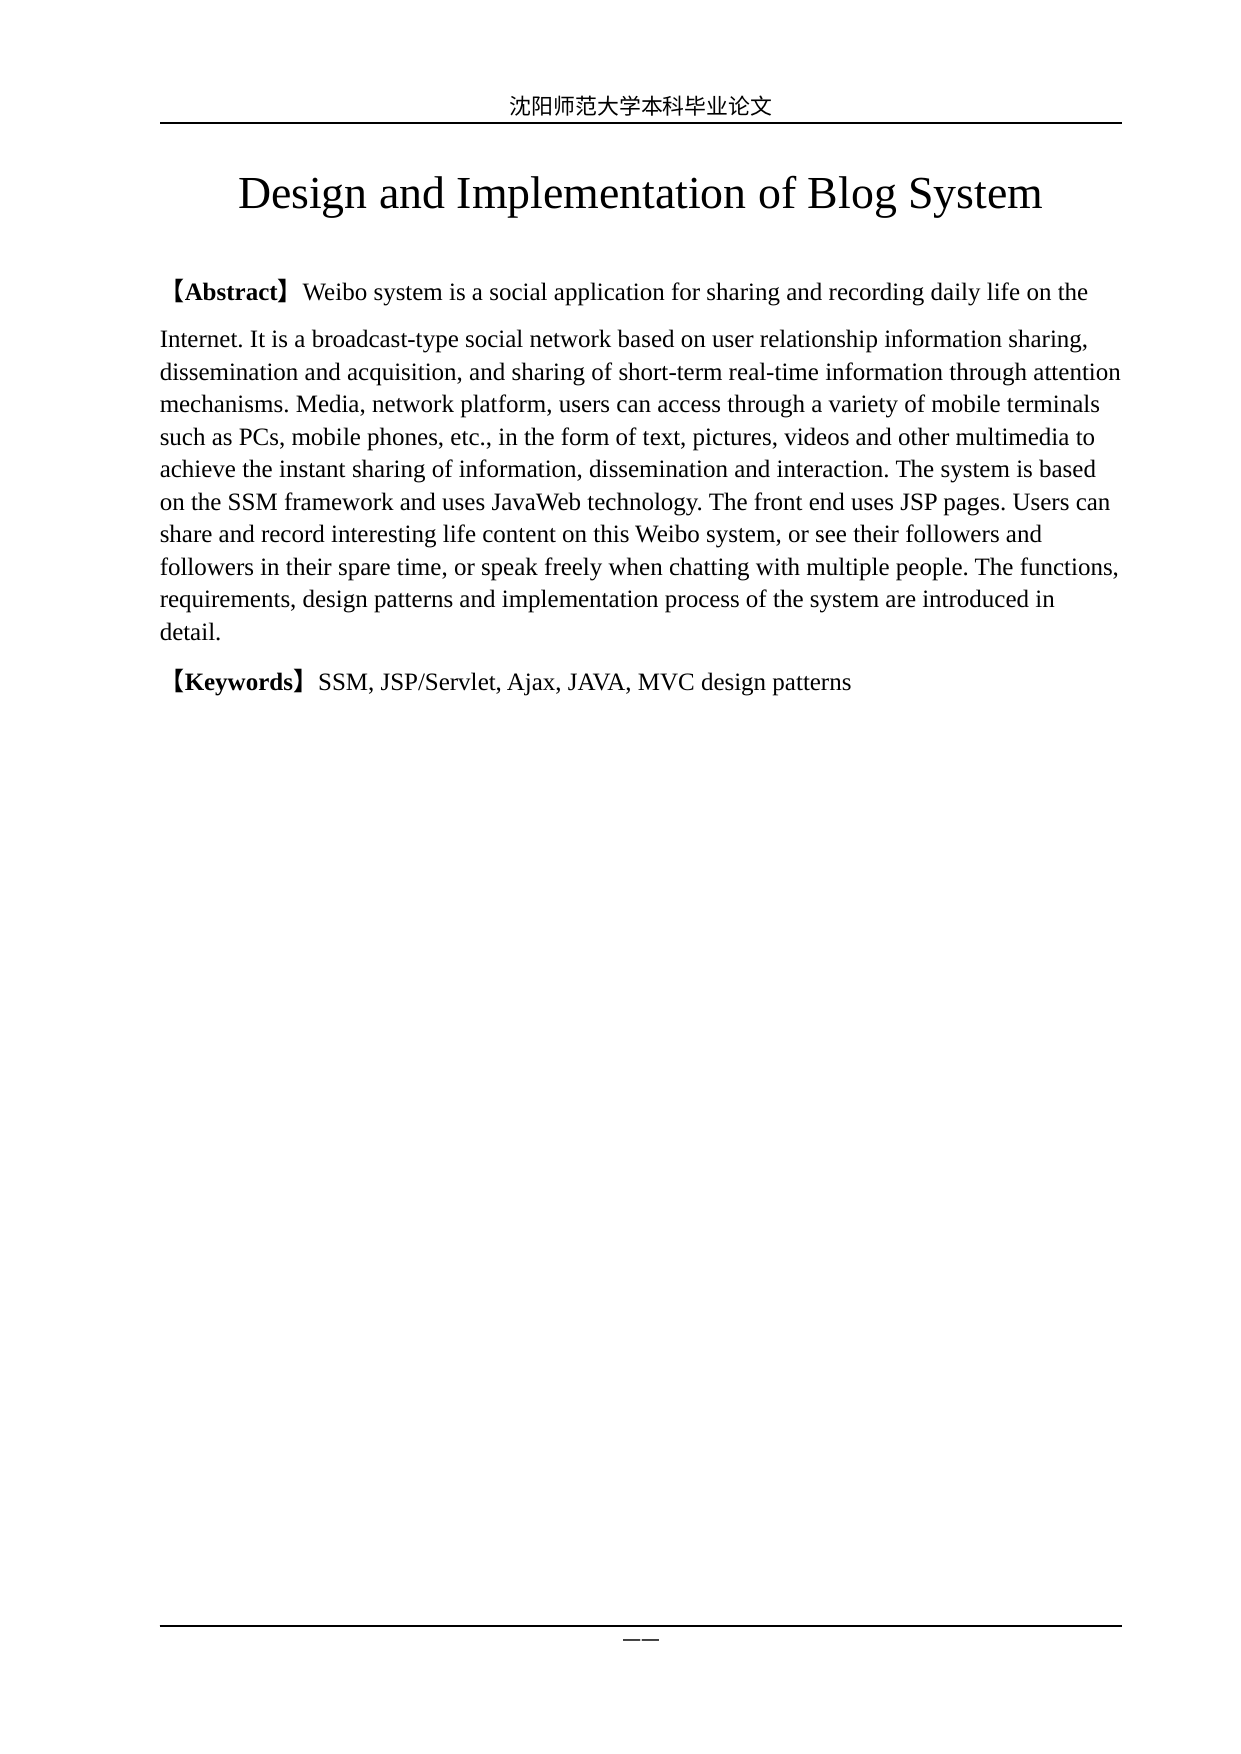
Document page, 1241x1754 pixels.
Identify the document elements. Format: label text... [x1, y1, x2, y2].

text Design and Implementation of Blog System [159, 160, 1122, 225]
text 【Abstract】Weibo system is a social application for sharing and recording daily life on the Internet. It is a broadcast-type social network based on user relationship information sharing, dissemination and acquisition, and sharing of short-term real-time information through attention mechanisms. Media, network platform, users can access through a variety of mobile terminals such as PCs, mobile phones, etc., in the form of text, pictures, videos and other multimedia to achieve the instant sharing of information, dissemination and interaction. The system is based on the SSM framework and uses JavaWeb technology. The front end uses JSP pages. Users can share and record interesting life content on this Weibo system, or see their followers and followers in their spare time, or speak freely when chatting with multiple people. The functions, requirements, design patterns and implementation process of the system are introduced in detail. 【Keywords】SSM, JSP/Servlet, Ajax, JAVA, MVC design patterns [159, 257, 1122, 712]
